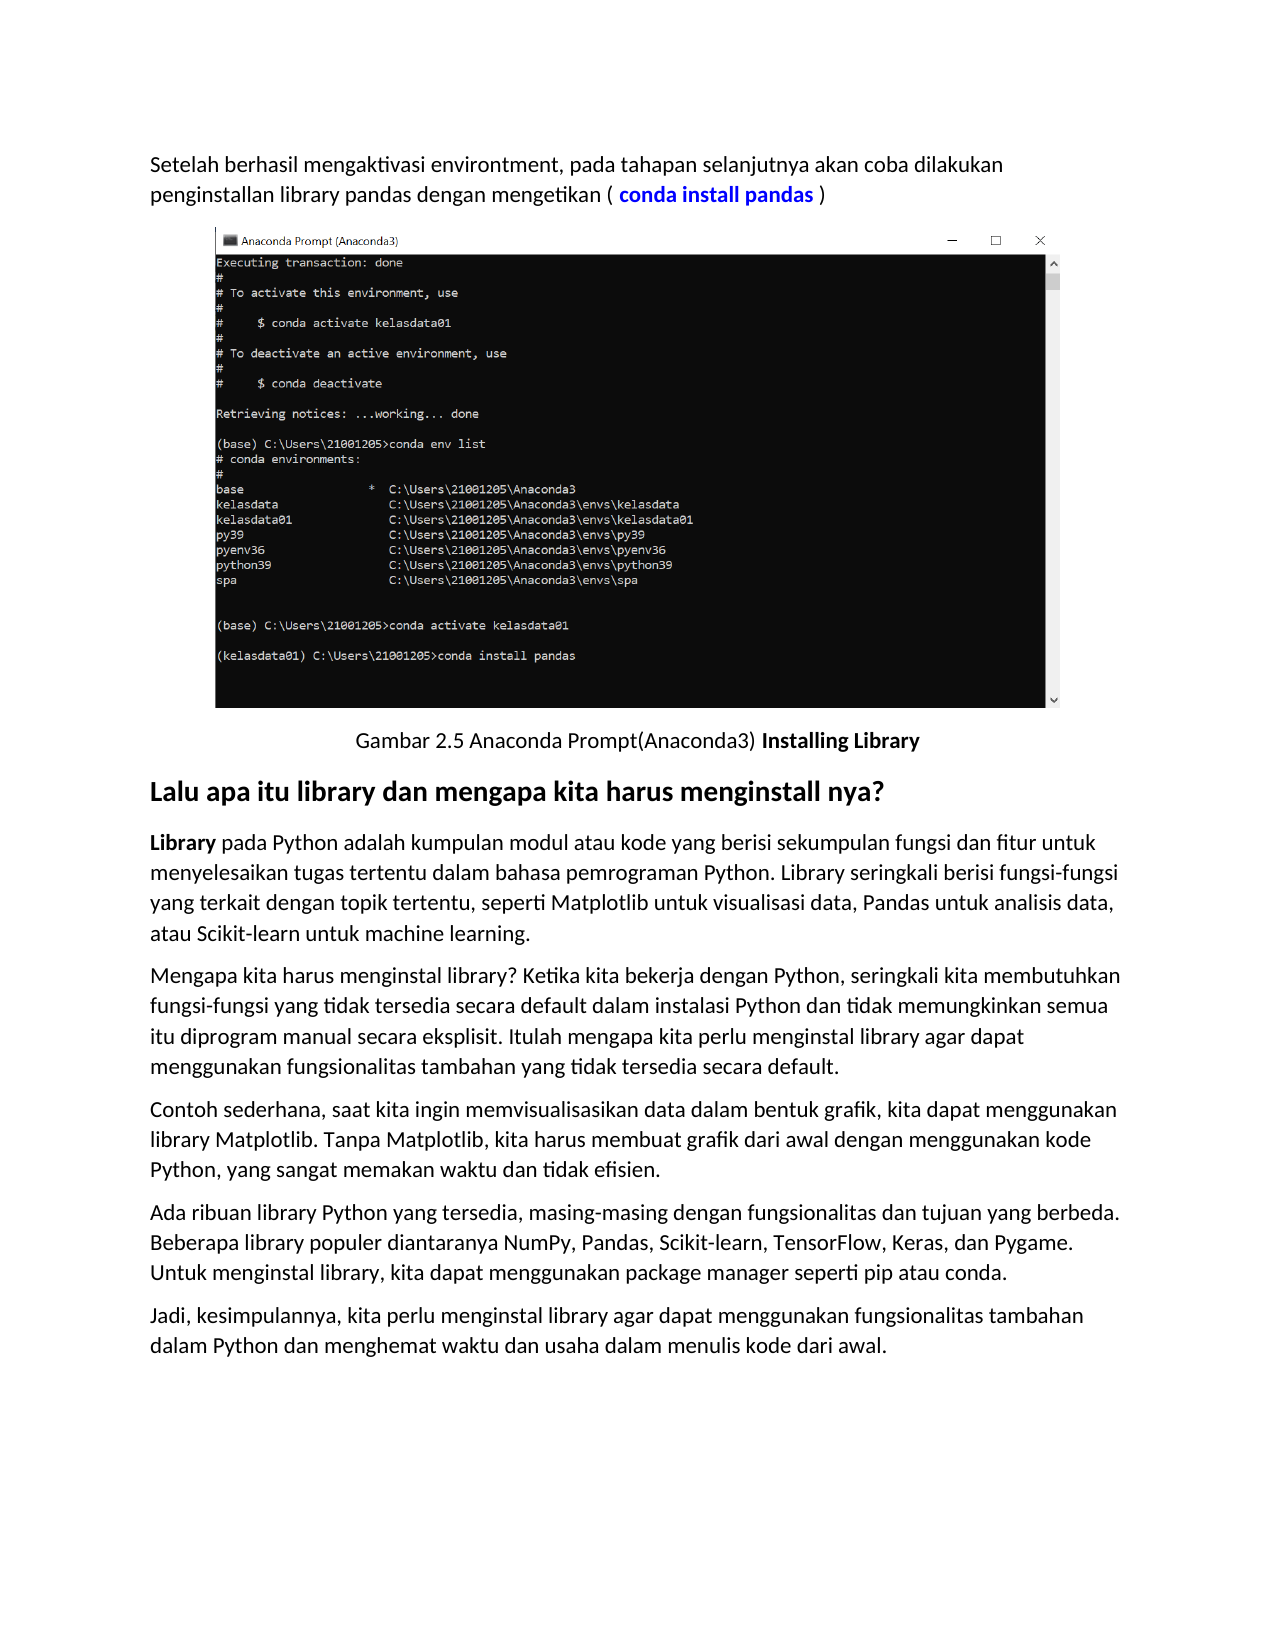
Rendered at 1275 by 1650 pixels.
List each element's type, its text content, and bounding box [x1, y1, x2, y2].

text Contoh sederhana, saat kita ingin memvisualisasikan data dalam bentuk grafik, kita dapat menggunakan library Matplotlib. Tanpa Matplotlib, kita harus membuat grafik dari awal dengan menggunakan kode Python, yang sangat memakan waktu dan tidak efisien. [150, 1095, 1125, 1183]
text Gambar 2.5 Anaconda Prompt(Anaconda3) Installing Library [150, 726, 1125, 754]
picture [215, 227, 1060, 708]
text Ada ribuan library Python yang tersedia, masing-masing dengan fungsionalitas dan tujuan yang berbeda. Beberapa library populer diantaranya NumPy, Pandas, Scikit-learn, TensorFlow, Keras, dan Pygame. Untuk menginstal library, kita dapat menggunakan package manager seperti pip atau conda. [150, 1198, 1125, 1286]
text Jadi, kesimpulannya, kita perlu menginstal library agar dapat menggunakan fungsionalitas tambahan dalam Python dan menghemat waktu dan usaha dalam menulis kode dari awal. [150, 1301, 1125, 1359]
text Library pada Python adalah kumpulan modul atau kode yang berisi sekumpulan fungsi dan fitur untuk menyelesaikan tugas tertentu dalam bahasa pemrograman Python. Library seringkali berisi fungsi-fungsi yang terkait dengan topik tertentu, seperti Matplotlib untuk visualisasi data, Pandas untuk analisis data, atau Scikit-learn untuk machine learning. [150, 828, 1125, 947]
text Lalu apa itu library dan mengapa kita harus menginstall nya? [150, 773, 1125, 809]
text Setelah berhasil mengaktivasi environtment, pada tahapan selanjutnya akan coba dilakukan penginstallan library pandas dengan mengetikan ( conda install pandas ) [150, 150, 1125, 208]
text Mengapa kita harus menginstal library? Ketika kita bekerja dengan Python, seringkali kita membutuhkan fungsi-fungsi yang tidak tersedia secara default dalam instalasi Python dan tidak memungkinkan semua itu diprogram manual secara eksplisit. Itulah mengapa kita perlu menginstal library agar dapat menggunakan fungsionalitas tambahan yang tidak tersedia secara default. [150, 961, 1125, 1080]
